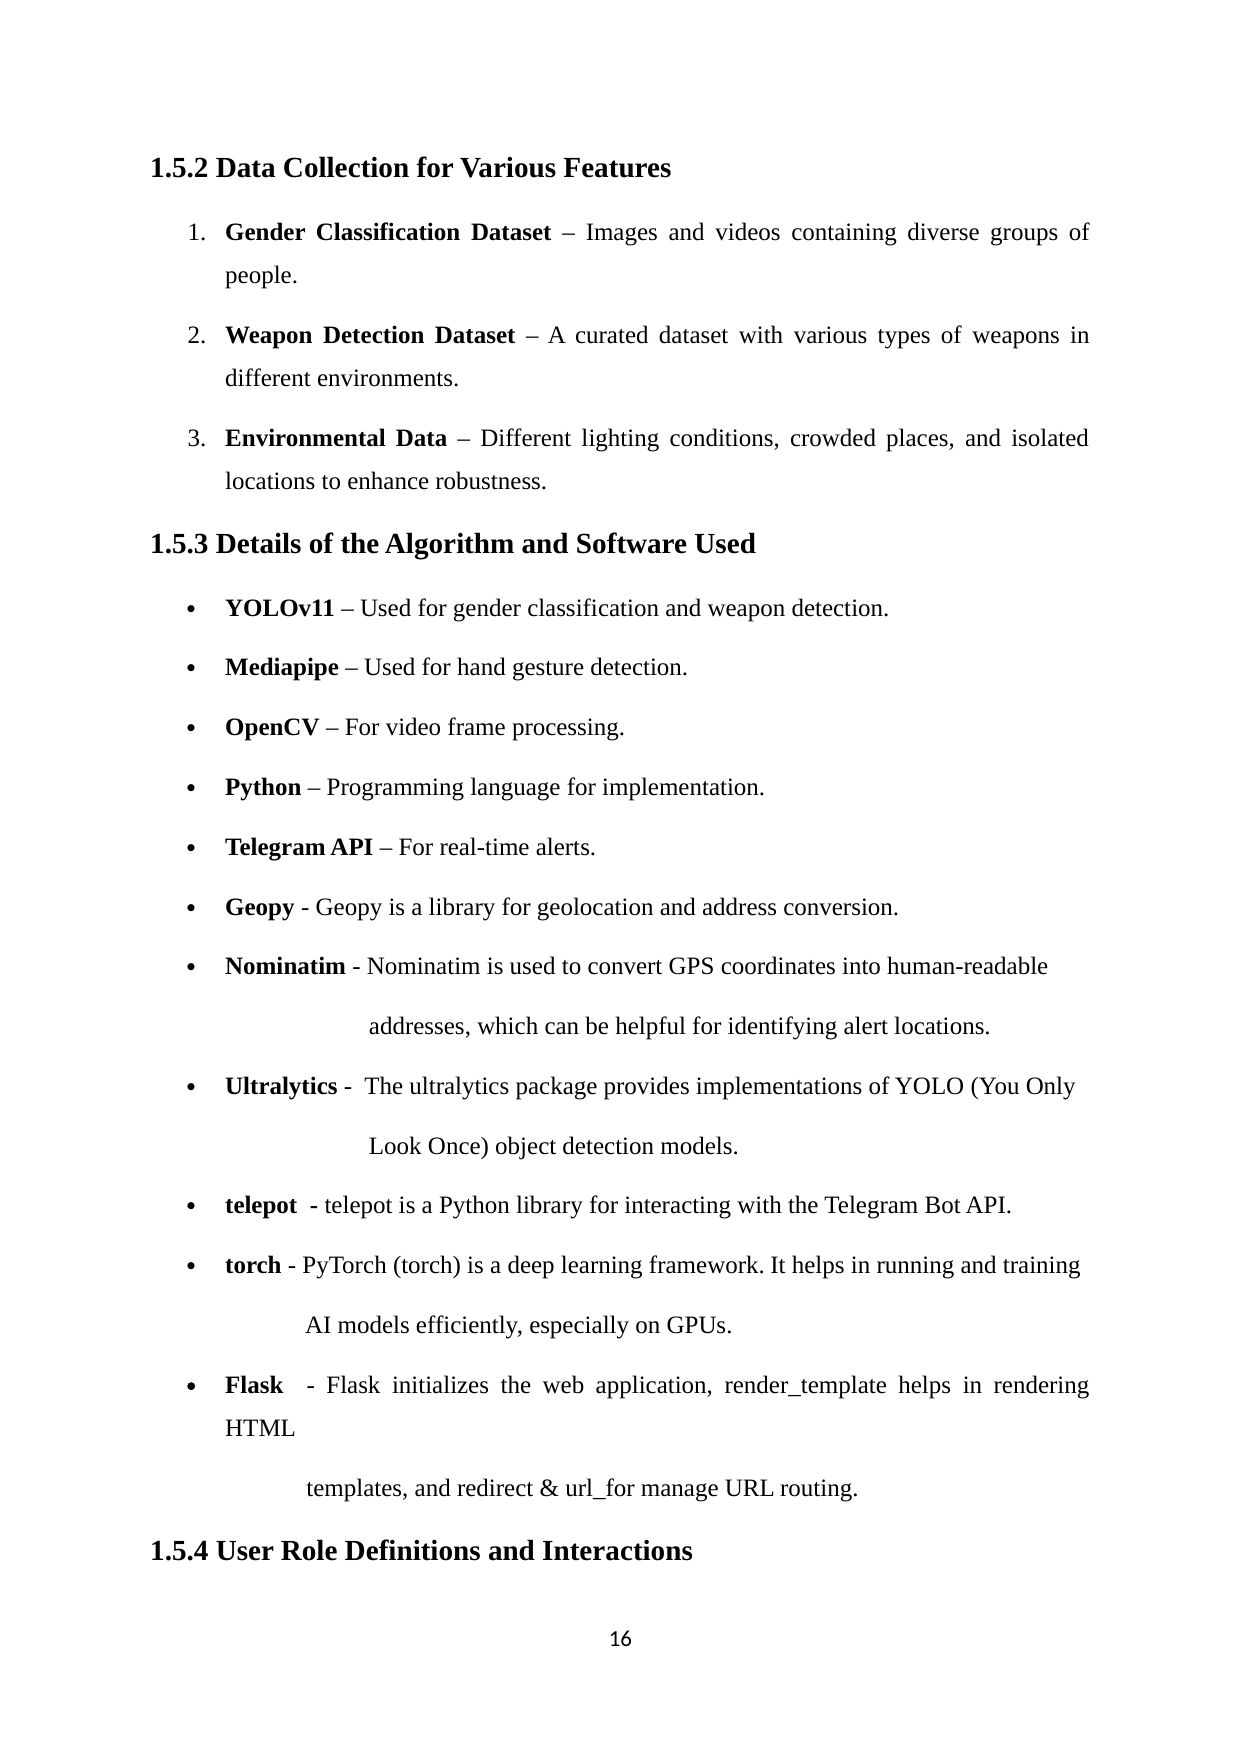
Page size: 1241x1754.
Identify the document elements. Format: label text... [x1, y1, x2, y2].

list telepot - telepot is a Python library for interacting with the Telegram Bot API. [187, 1191, 1090, 1219]
text addresses, which can be helpful for identifying alert locations. [225, 1011, 1090, 1040]
list YOLOv11 – Used for gender classification and weapon detection. [187, 593, 1090, 621]
list Nominatim - Nominatim is used to convert GPS coordinates into human-readable [187, 951, 1090, 980]
list Geopy - Geopy is a library for geolocation and address conversion. [187, 892, 1090, 920]
list Flask - Flask initializes the web application, render_template helps in rendering HTML [187, 1370, 1090, 1442]
text 1.5.3 Details of the Algorithm and Software Used [150, 526, 1090, 559]
text templates, and redirect & url_for manage URL routing. [225, 1473, 1090, 1502]
list torch - PyTorch (torch) is a deep learning framework. It helps in running and training [187, 1250, 1090, 1279]
list Weapon Detection Dataset – A curated dataset with various types of weapons in different environments. [187, 320, 1090, 392]
list Python – Programming language for implementation. [187, 772, 1090, 801]
text 1.5.2 Data Collection for Various Features [150, 150, 1090, 183]
text 1.5.4 User Role Definitions and Interactions [150, 1533, 1090, 1566]
list OpenCV – For video frame processing. [187, 712, 1090, 741]
list Mediapipe – Used for hand gesture detection. [187, 652, 1090, 681]
list Environmental Data – Different lighting conditions, crowded places, and isolated locations to enhance robustness. [187, 423, 1090, 495]
list Telegram API – For real-time alerts. [187, 832, 1090, 861]
list Gender Classification Dataset – Images and videos containing diverse groups of people. [187, 217, 1090, 289]
text Look Once) object detection models. [225, 1131, 1090, 1159]
list Ultralytics - The ultralytics package provides implementations of YOLO (You Only [187, 1071, 1090, 1100]
text AI models efficiently, especially on GPUs. [225, 1310, 1090, 1339]
